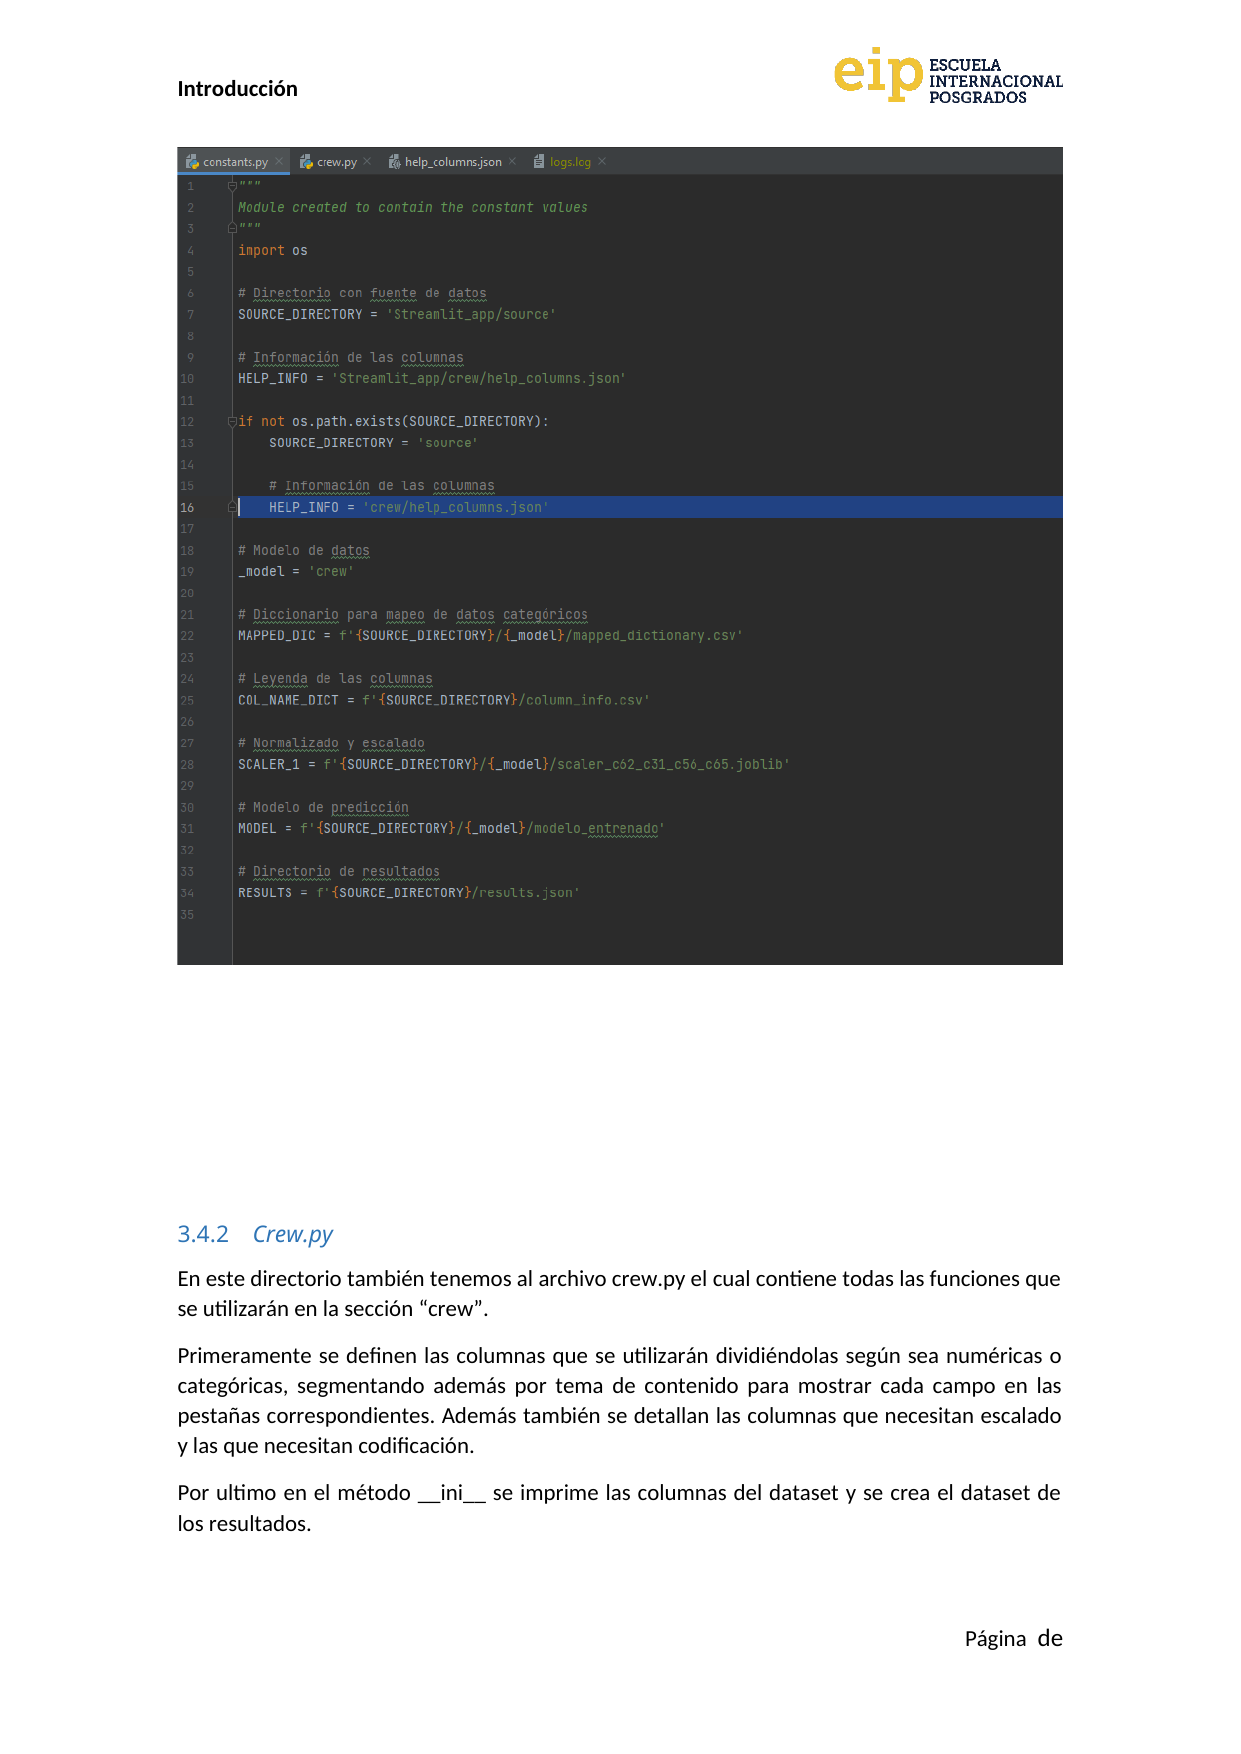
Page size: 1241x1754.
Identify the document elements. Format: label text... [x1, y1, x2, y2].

text Primeramente se definen las columnas que se utilizarán dividiéndolas según sea numéricas o categóricas, segmentando además por tema de contenido para mostrar cada campo en las pestañas correspondientes. Además también se detallan las columnas que necesitan escalado y las que necesitan codificación. [177, 1341, 1063, 1459]
picture [177, 147, 1063, 965]
subtitle Crew.py [177, 1218, 1063, 1249]
picture [834, 47, 1063, 103]
text Por ultimo en el método __ini__ se imprime las columnas del dataset y se crea el dataset de los resultados. [177, 1478, 1063, 1537]
text En este directorio también tenemos al archivo crew.py el cual contiene todas las funciones que se utilizarán en la sección “crew”. [177, 1264, 1063, 1322]
